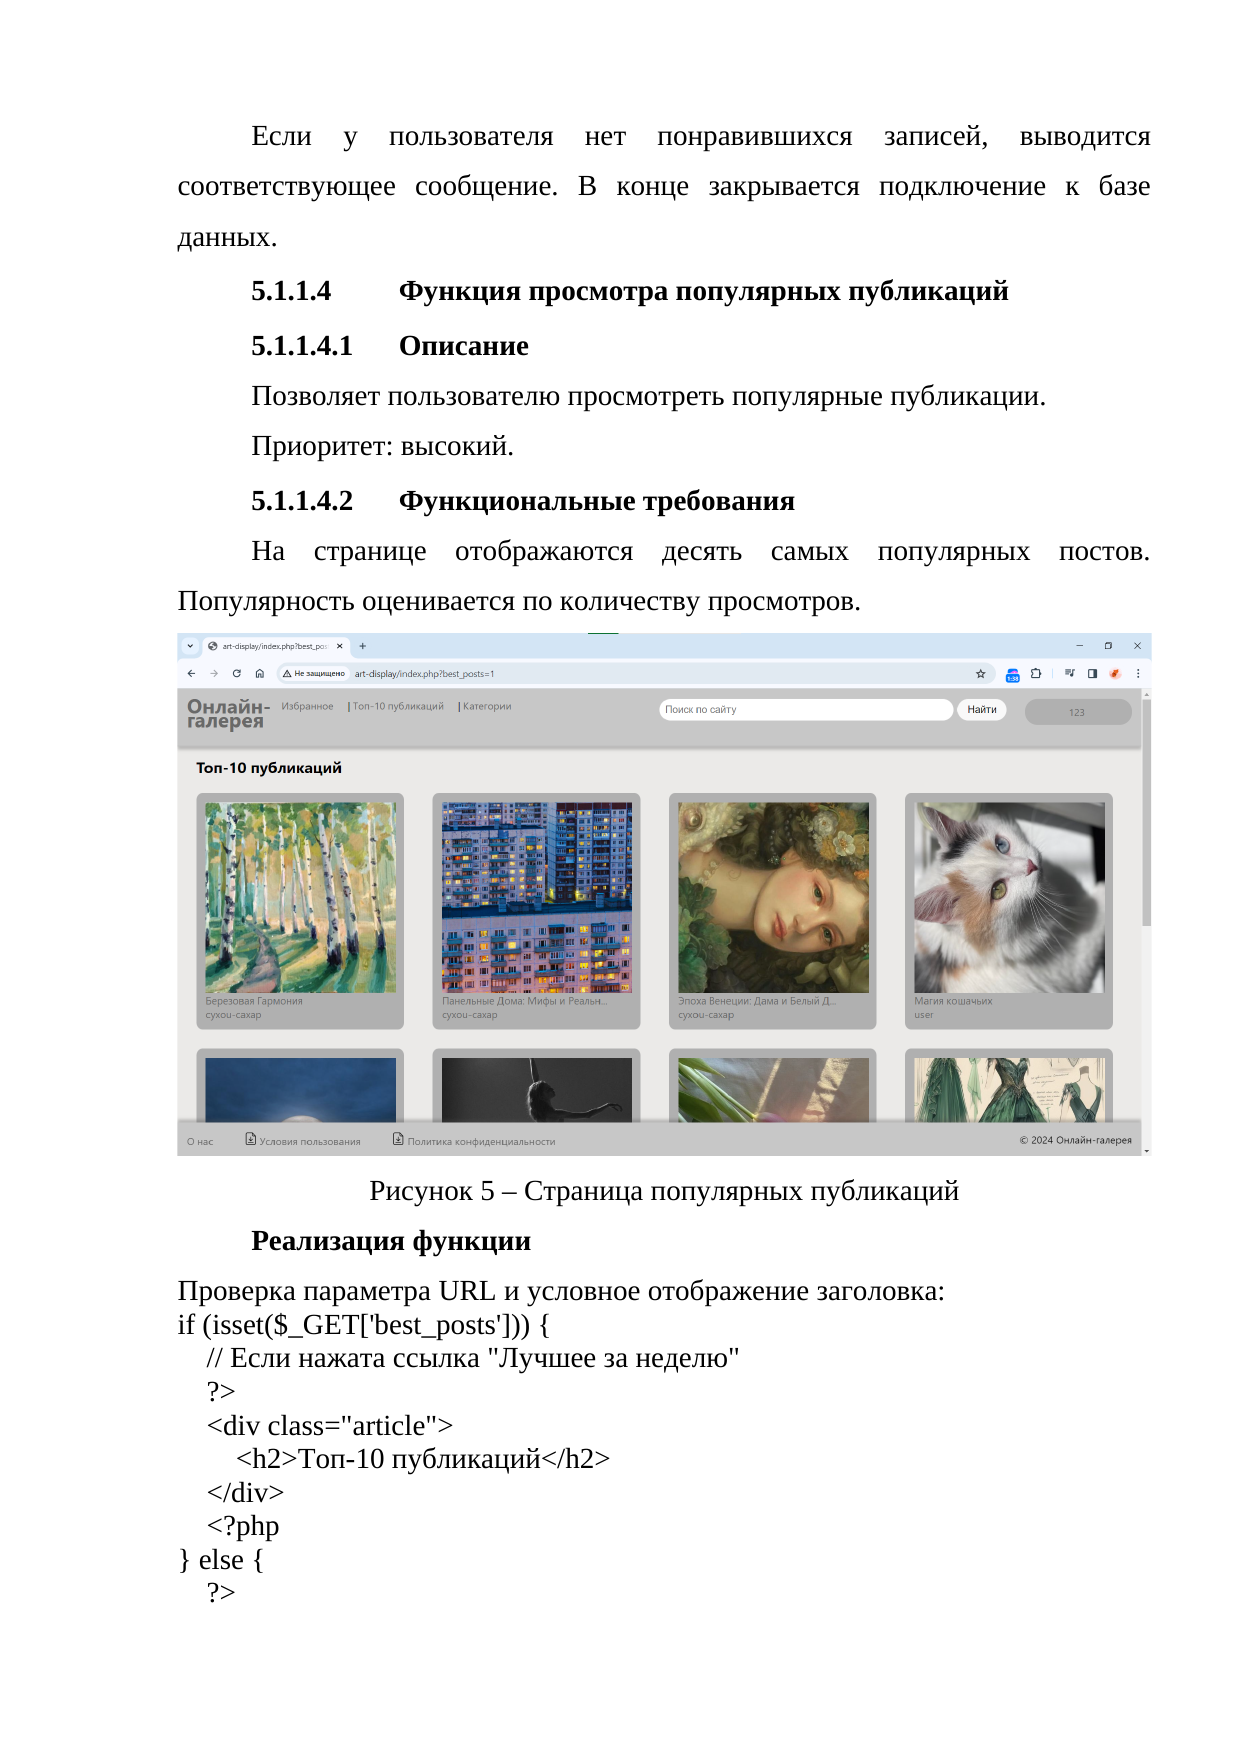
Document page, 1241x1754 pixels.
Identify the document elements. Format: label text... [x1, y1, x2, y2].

text ?> [177, 1575, 1152, 1609]
text Позволяет пользователю просмотреть популярные публикации. [177, 378, 1152, 412]
text // Если нажата ссылка "Лучшее за неделю" [177, 1341, 1152, 1374]
text Проверка параметра URL и условное отображение заголовка: [177, 1273, 1152, 1307]
text Если у пользователя нет понравившихся записей, выводится соответствующее сообщение. В конце закрывается подключение к базе данных. [177, 118, 1152, 252]
text <div class="article"> [177, 1408, 1152, 1441]
text if (isset($_GET['best_posts'])) { [177, 1307, 1152, 1341]
picture [177, 633, 1152, 1156]
text <h2>Топ-10 публикаций</h2> [177, 1441, 1152, 1475]
text } else { [177, 1542, 1152, 1575]
subtitle Функциональные требования [177, 483, 1152, 516]
text </div> [177, 1475, 1152, 1508]
text ?> [177, 1374, 1152, 1408]
text Реализация функции [177, 1223, 1152, 1257]
text Рисунок 5 – Страница популярных публикаций [177, 1173, 1152, 1206]
text Приоритет: высокий. [177, 428, 1152, 462]
subtitle Описание [177, 328, 1152, 361]
text На странице отображаются десять самых популярных постов. Популярность оценивается по количеству просмотров. [177, 533, 1152, 617]
text <?php [177, 1508, 1152, 1542]
subtitle Функция просмотра популярных публикаций [177, 273, 1152, 307]
